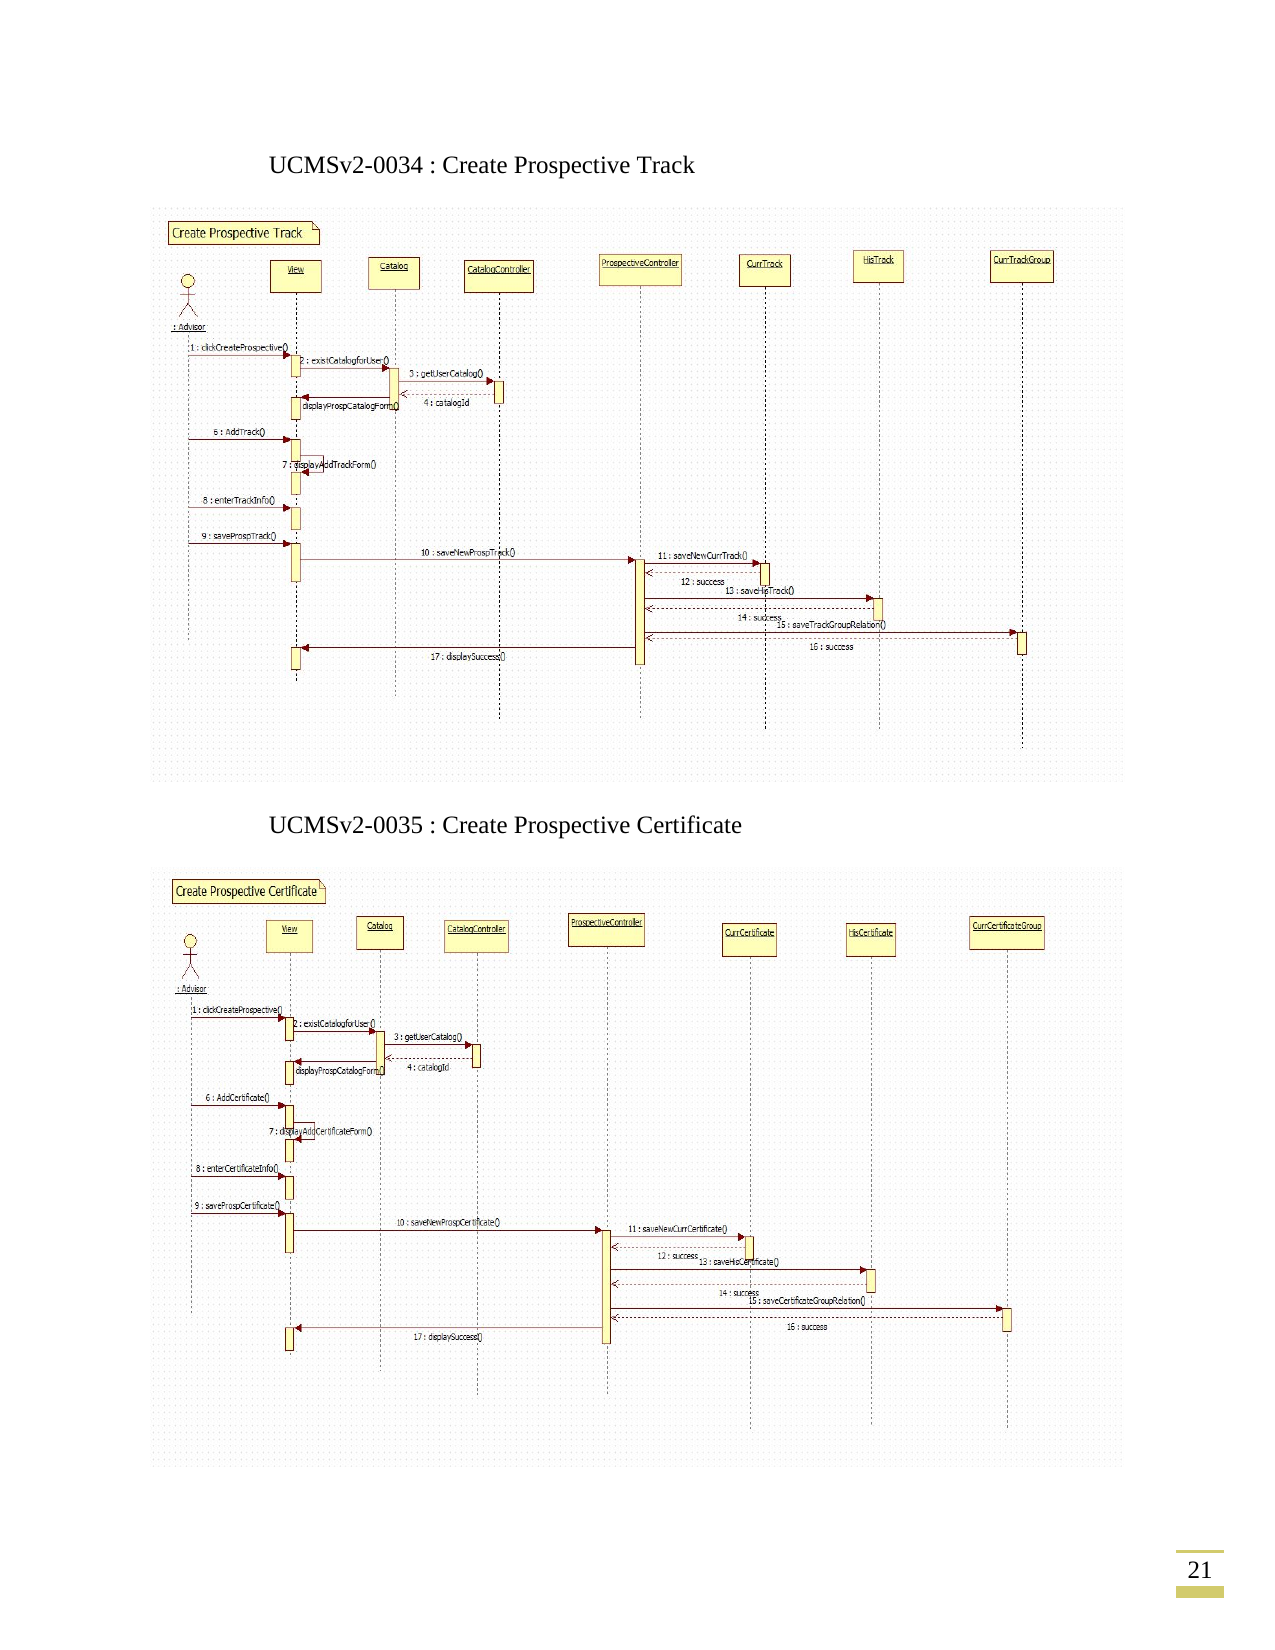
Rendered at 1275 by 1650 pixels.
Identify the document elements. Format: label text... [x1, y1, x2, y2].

picture [150, 867, 1126, 1467]
text UCMSv2-0034 : Create Prospective Track [269, 150, 1125, 179]
picture [150, 207, 1125, 782]
text UCMSv2-0035 : Create Prospective Certificate [269, 810, 1125, 839]
